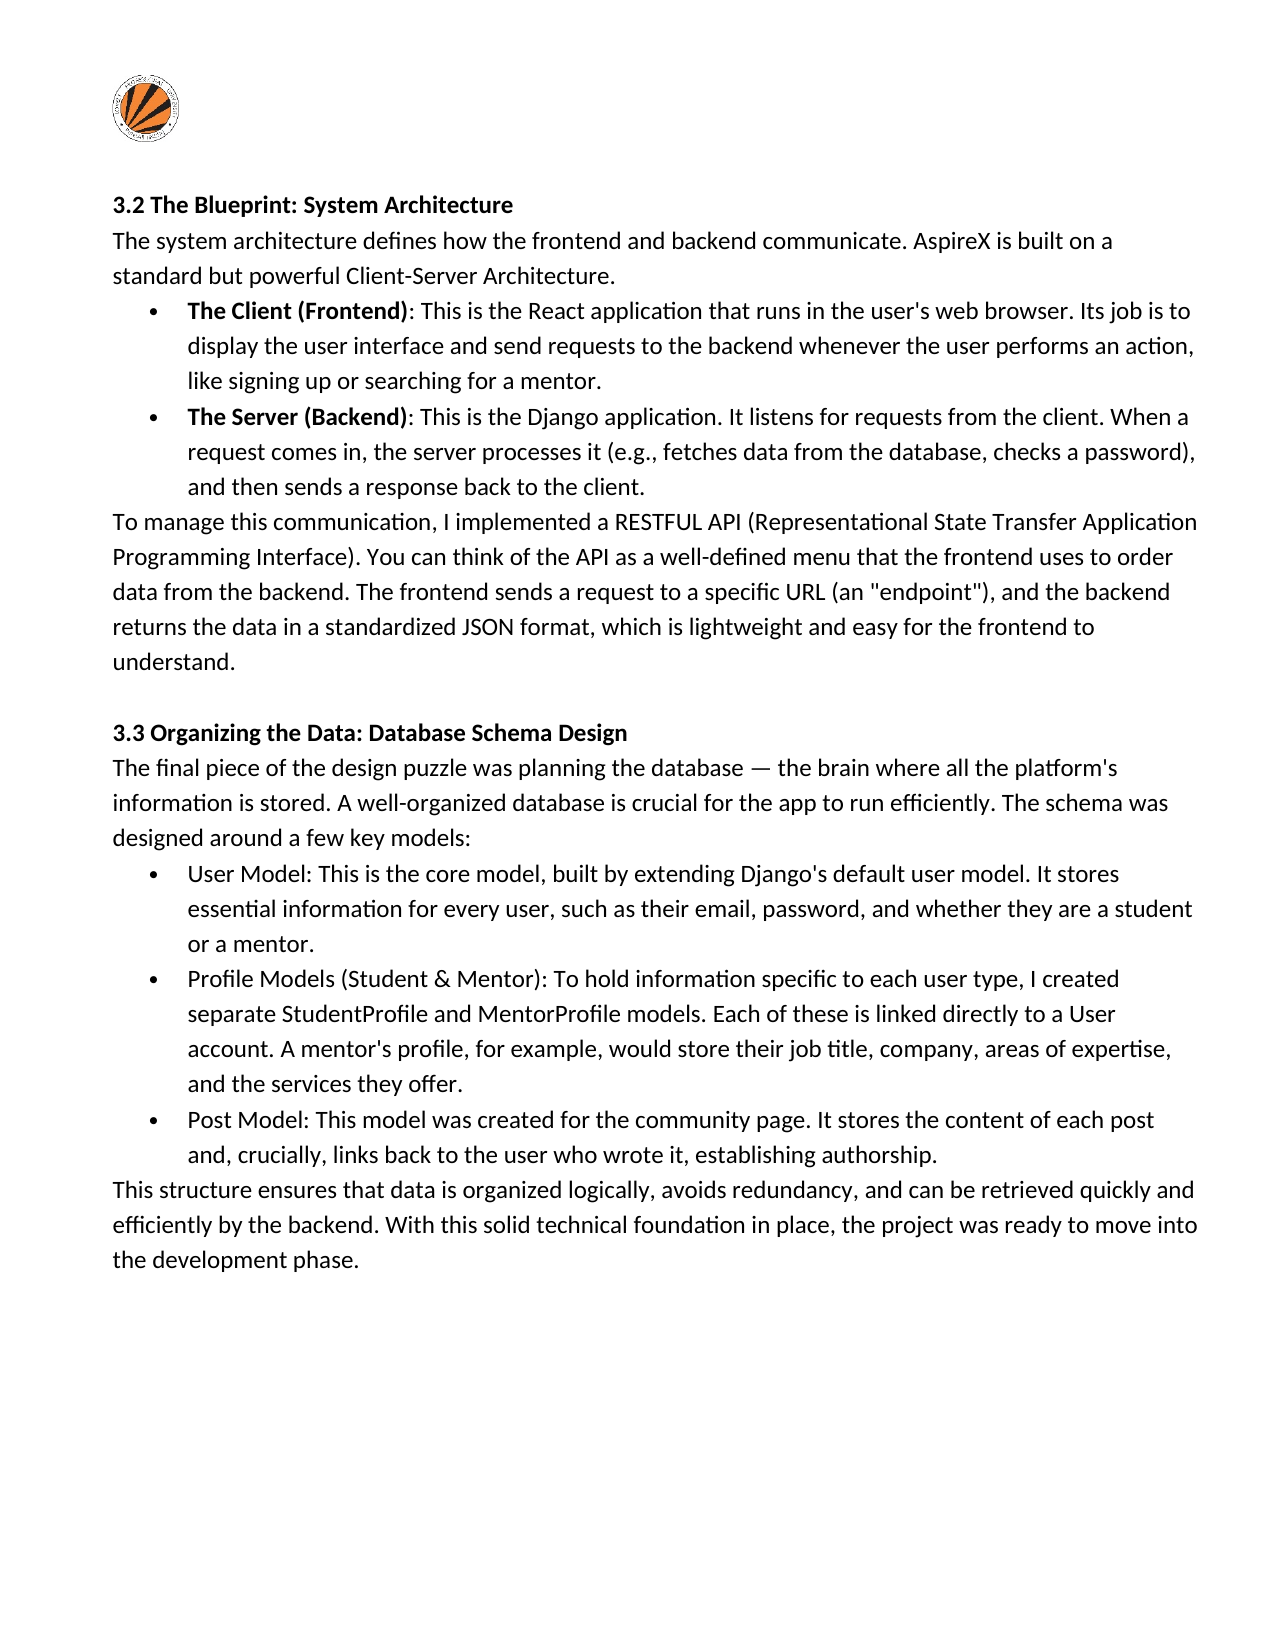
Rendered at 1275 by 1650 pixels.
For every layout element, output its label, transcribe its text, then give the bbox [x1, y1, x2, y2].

list User Model: This is the core model, built by extending Django's default user model. It stores essential information for every user, such as their email, password, and whether they are a student or a mentor. [150, 858, 1200, 958]
list The Server (Backend): This is the Django application. It listens for requests from the client. When a request comes in, the server processes it (e.g., fetches data from the database, checks a password), and then sends a response back to the client. [150, 401, 1200, 501]
list The Client (Frontend): This is the React application that runs in the user's web browser. Its job is to display the user interface and send requests to the backend whenever the user performs an action, like signing up or searching for a mentor. [150, 295, 1200, 396]
list Post Model: This model was created for the community page. It stores the content of each post and, crucially, links back to the user who wrote it, establishing authorship. [150, 1104, 1200, 1169]
text This structure ensures that data is organized logically, avoids redundancy, and can be retrieved quickly and efficiently by the backend. With this solid technical foundation in place, the project was ready to move into the development phase. [112, 1174, 1200, 1275]
list Profile Models (Student & Mentor): To hold information specific to each user type, I created separate StudentProfile and MentorProfile models. Each of these is linked directly to a User account. A mentor's profile, for example, would store their job title, company, areas of expertise, and the services they offer. [150, 963, 1200, 1099]
picture [112, 75, 179, 142]
text To manage this communication, I implemented a RESTFUL API (Representational State Transfer Application Programming Interface). You can think of the API as a well-defined menu that the frontend uses to order data from the backend. The frontend sends a request to a specific URL (an "endpoint"), and the backend returns the data in a standardized JSON format, which is lightweight and easy for the frontend to understand. [112, 506, 1200, 677]
text The final piece of the design puzzle was planning the database — the brain where all the platform's information is stored. A well-organized database is crucial for the app to run efficiently. The schema was designed around a few key models: [112, 752, 1200, 853]
text 3.3 Organizing the Data: Database Schema Design [112, 717, 1200, 748]
text 3.2 The Blueprint: System Architecture [112, 189, 1200, 220]
text The system architecture defines how the frontend and backend communicate. AspireX is built on a standard but powerful Client-Server Architecture. [112, 225, 1200, 291]
